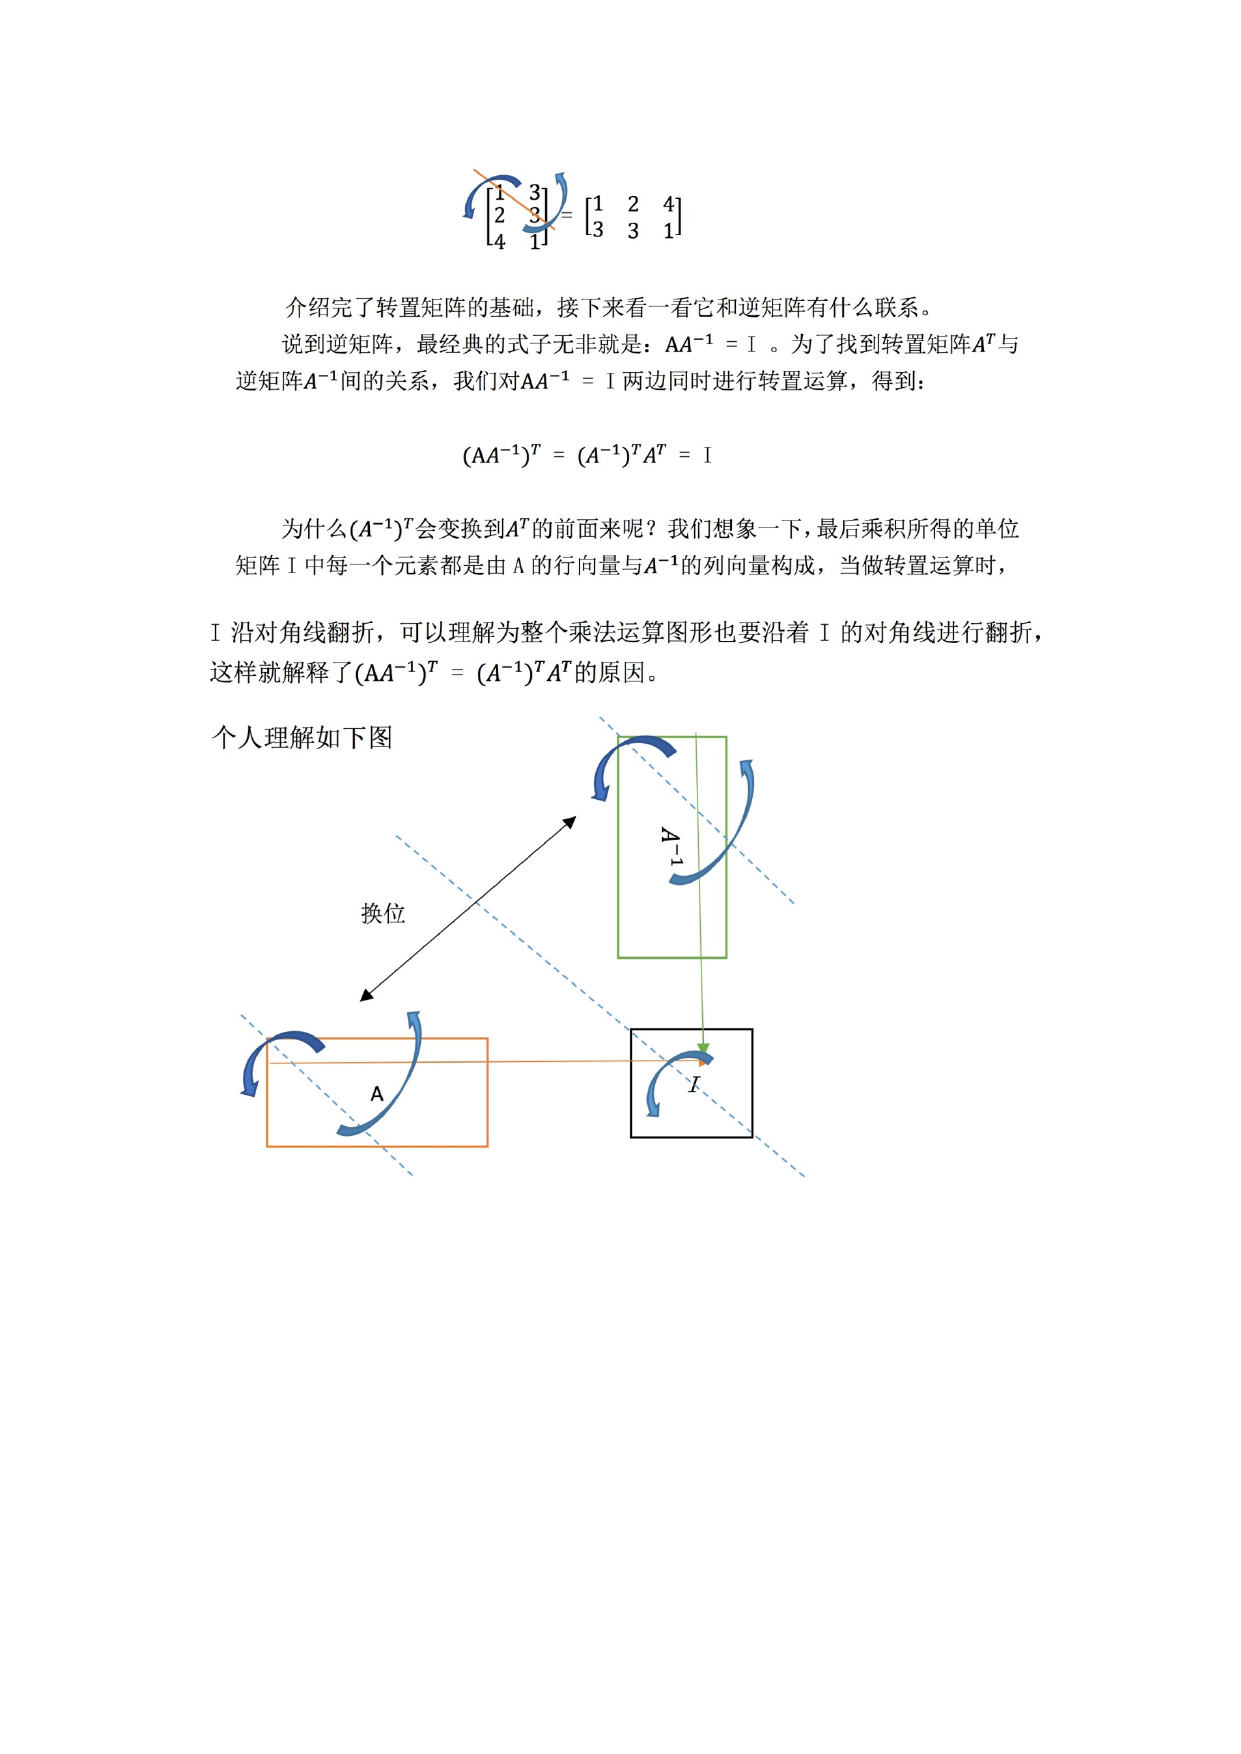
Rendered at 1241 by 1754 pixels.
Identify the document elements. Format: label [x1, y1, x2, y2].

picture [187, 162, 1053, 588]
picture [187, 617, 1053, 693]
picture [187, 714, 1053, 1178]
